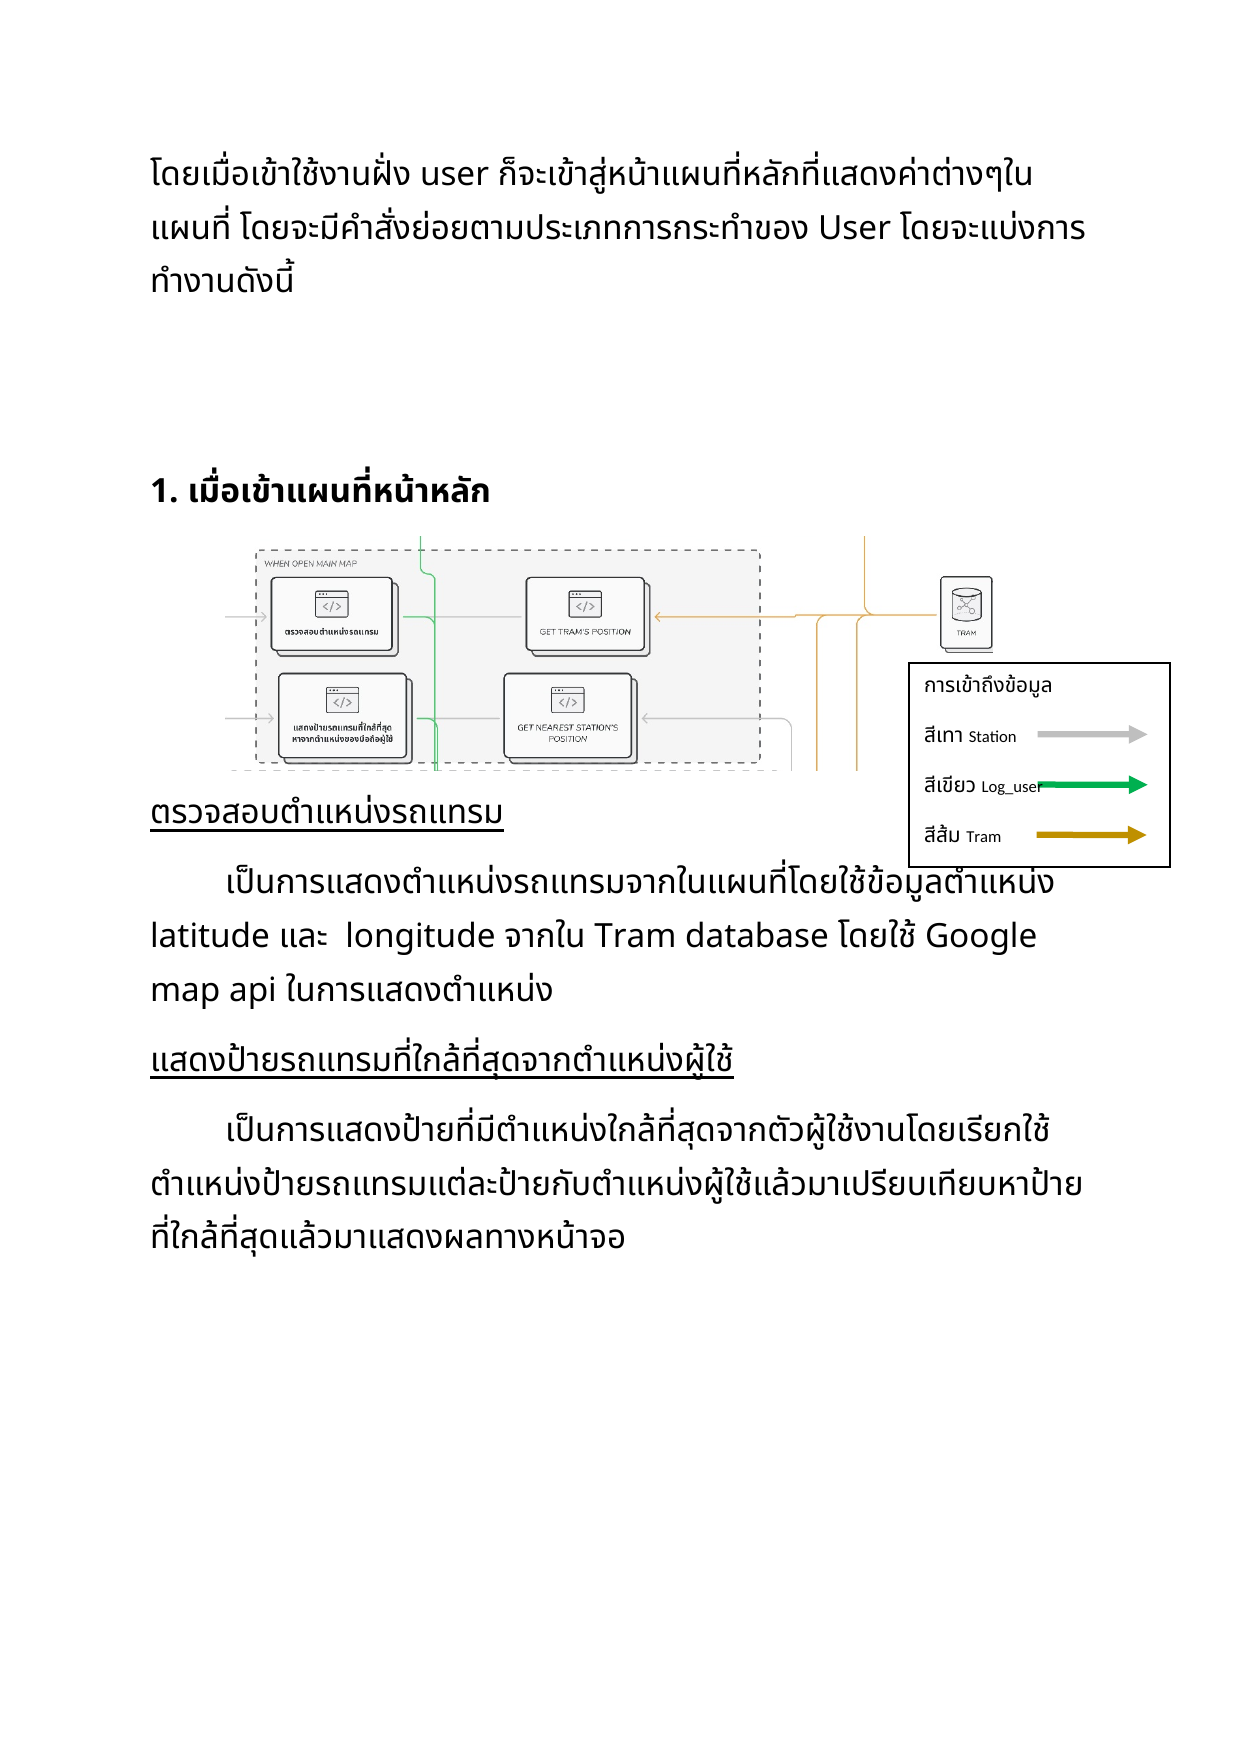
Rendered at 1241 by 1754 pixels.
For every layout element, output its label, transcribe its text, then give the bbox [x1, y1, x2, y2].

text เป็นการแสดงตำแหน่งรถแทรมจากในแผนที่โดยใช้ข้อมูลตำแหน่ง latitude และ longitude จากใน Tram database โดยใช้ Google map api ในการแสดงตำแหน่ง [150, 858, 1090, 1016]
picture [225, 536, 993, 771]
text เป็นการแสดงป้ายที่มีตำแหน่งใกล้ที่สุดจากตัวผู้ใช้งานโดยเรียกใช้ตำแหน่งป้ายรถแทรมแต่ละป้ายกับตำแหน่งผู้ใช้แล้วมาเปรียบเทียบหาป้ายที่ใกล้ที่สุดแล้วมาแสดงผลทางหน้าจอ [150, 1106, 1090, 1263]
text แสดงป้ายรถแทรมที่ใกล้ที่สุดจากตำแหน่งผู้ใช้ [150, 1036, 1090, 1086]
text ตรวจสอบตำแหน่งรถแทรม [150, 788, 908, 839]
text โดยเมื่อเข้าใช้งานฝั่ง user ก็จะเข้าสู่หน้าแผนที่หลักที่แสดงค่าต่างๆในแผนที่ โดยจะมีคำสั่งย่อยตามประเภทการกระทำของ User โดยจะแบ่งการทำงานดังนี้ [150, 150, 1090, 308]
text 1. เมื่อเข้าแผนที่หน้าหลัก [150, 466, 1090, 517]
